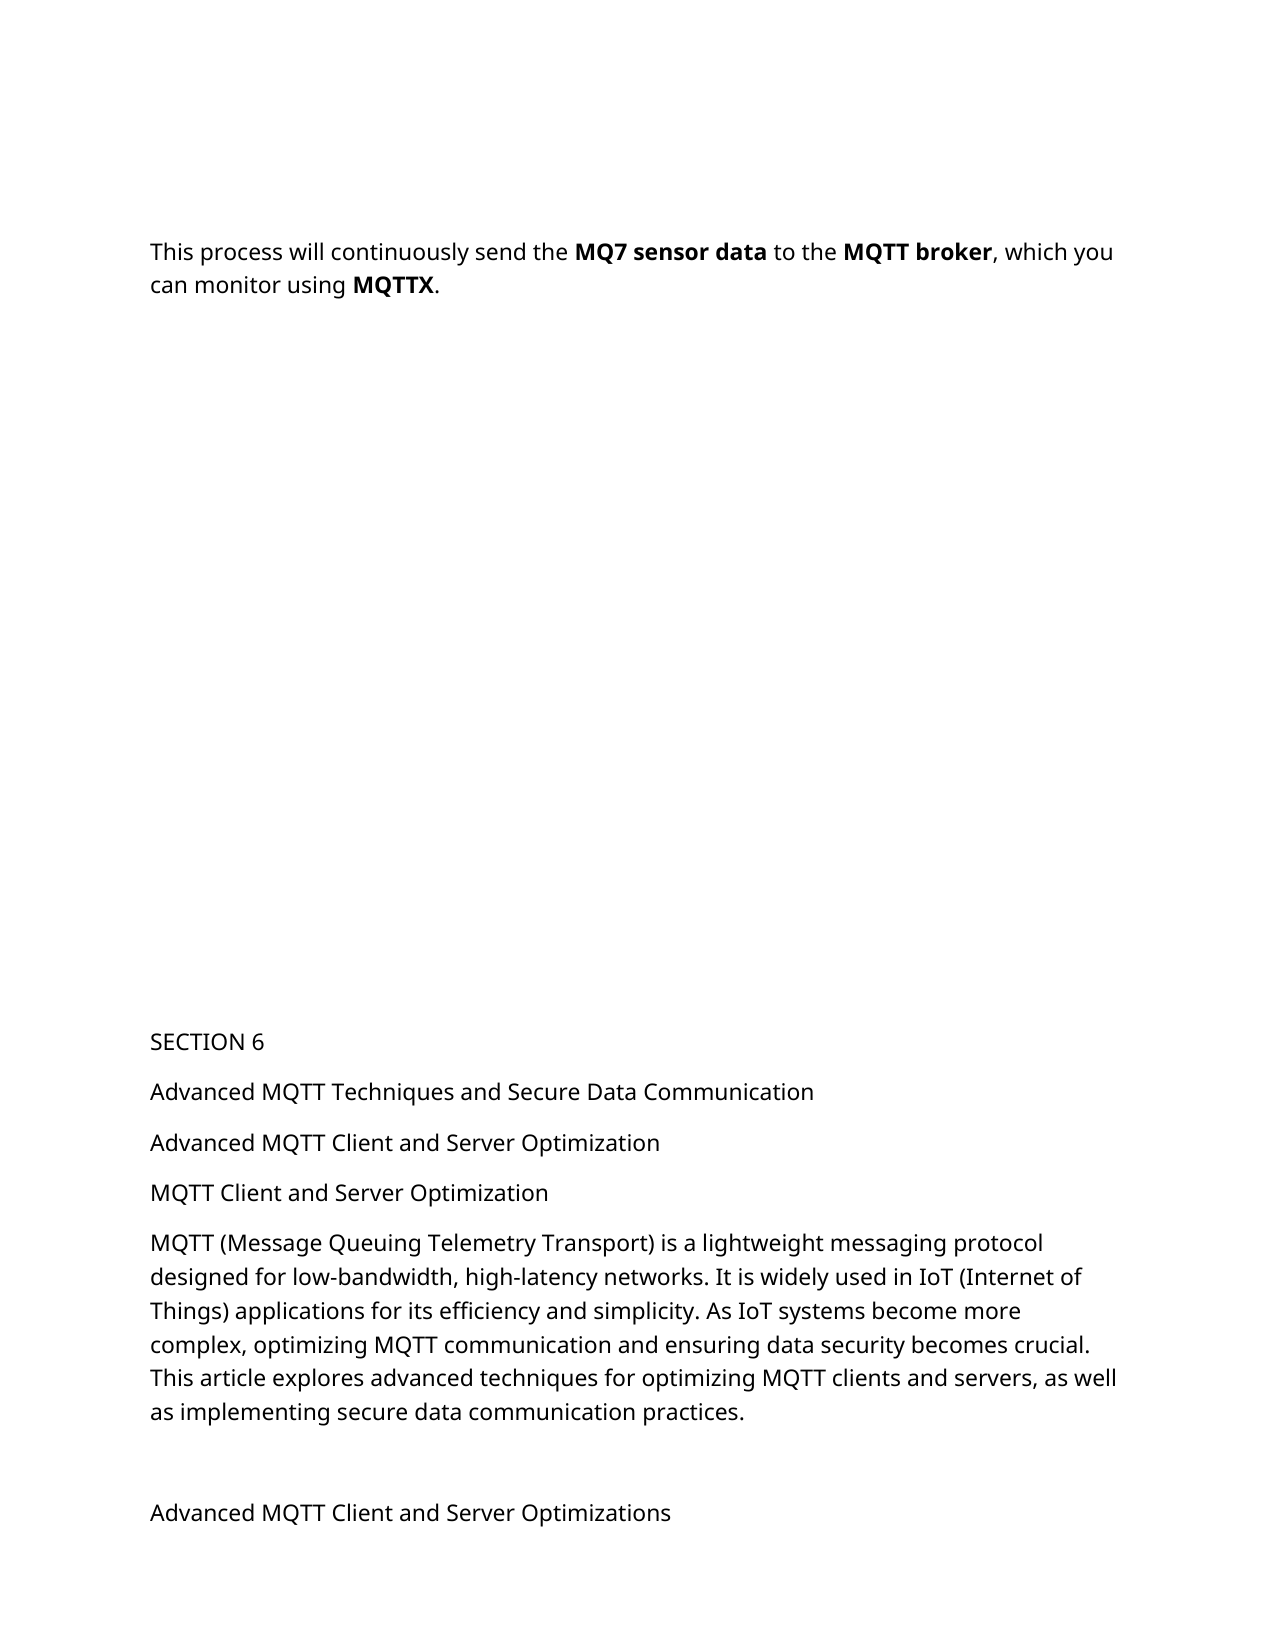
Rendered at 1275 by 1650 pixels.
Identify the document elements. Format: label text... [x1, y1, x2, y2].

text MQTT Client and Server Optimization [150, 1177, 1125, 1208]
text SECTION 6 [150, 1026, 1125, 1057]
text MQTT (Message Queuing Telemetry Transport) is a lightweight messaging protocol designed for low-bandwidth, high-latency networks. It is widely used in IoT (Internet of Things) applications for its efficiency and simplicity. As IoT systems become more complex, optimizing MQTT communication and ensuring data security becomes crucial. This article explores advanced techniques for optimizing MQTT clients and servers, as well as implementing secure data communication practices. [150, 1227, 1125, 1427]
text This process will continuously send the MQ7 sensor data to the MQTT broker, which you can monitor using MQTTX. [150, 236, 1125, 301]
text Advanced MQTT Client and Server Optimizations [150, 1497, 1125, 1528]
text Advanced MQTT Client and Server Optimization [150, 1126, 1125, 1158]
text Advanced MQTT Techniques and Secure Data Communication [150, 1076, 1125, 1107]
